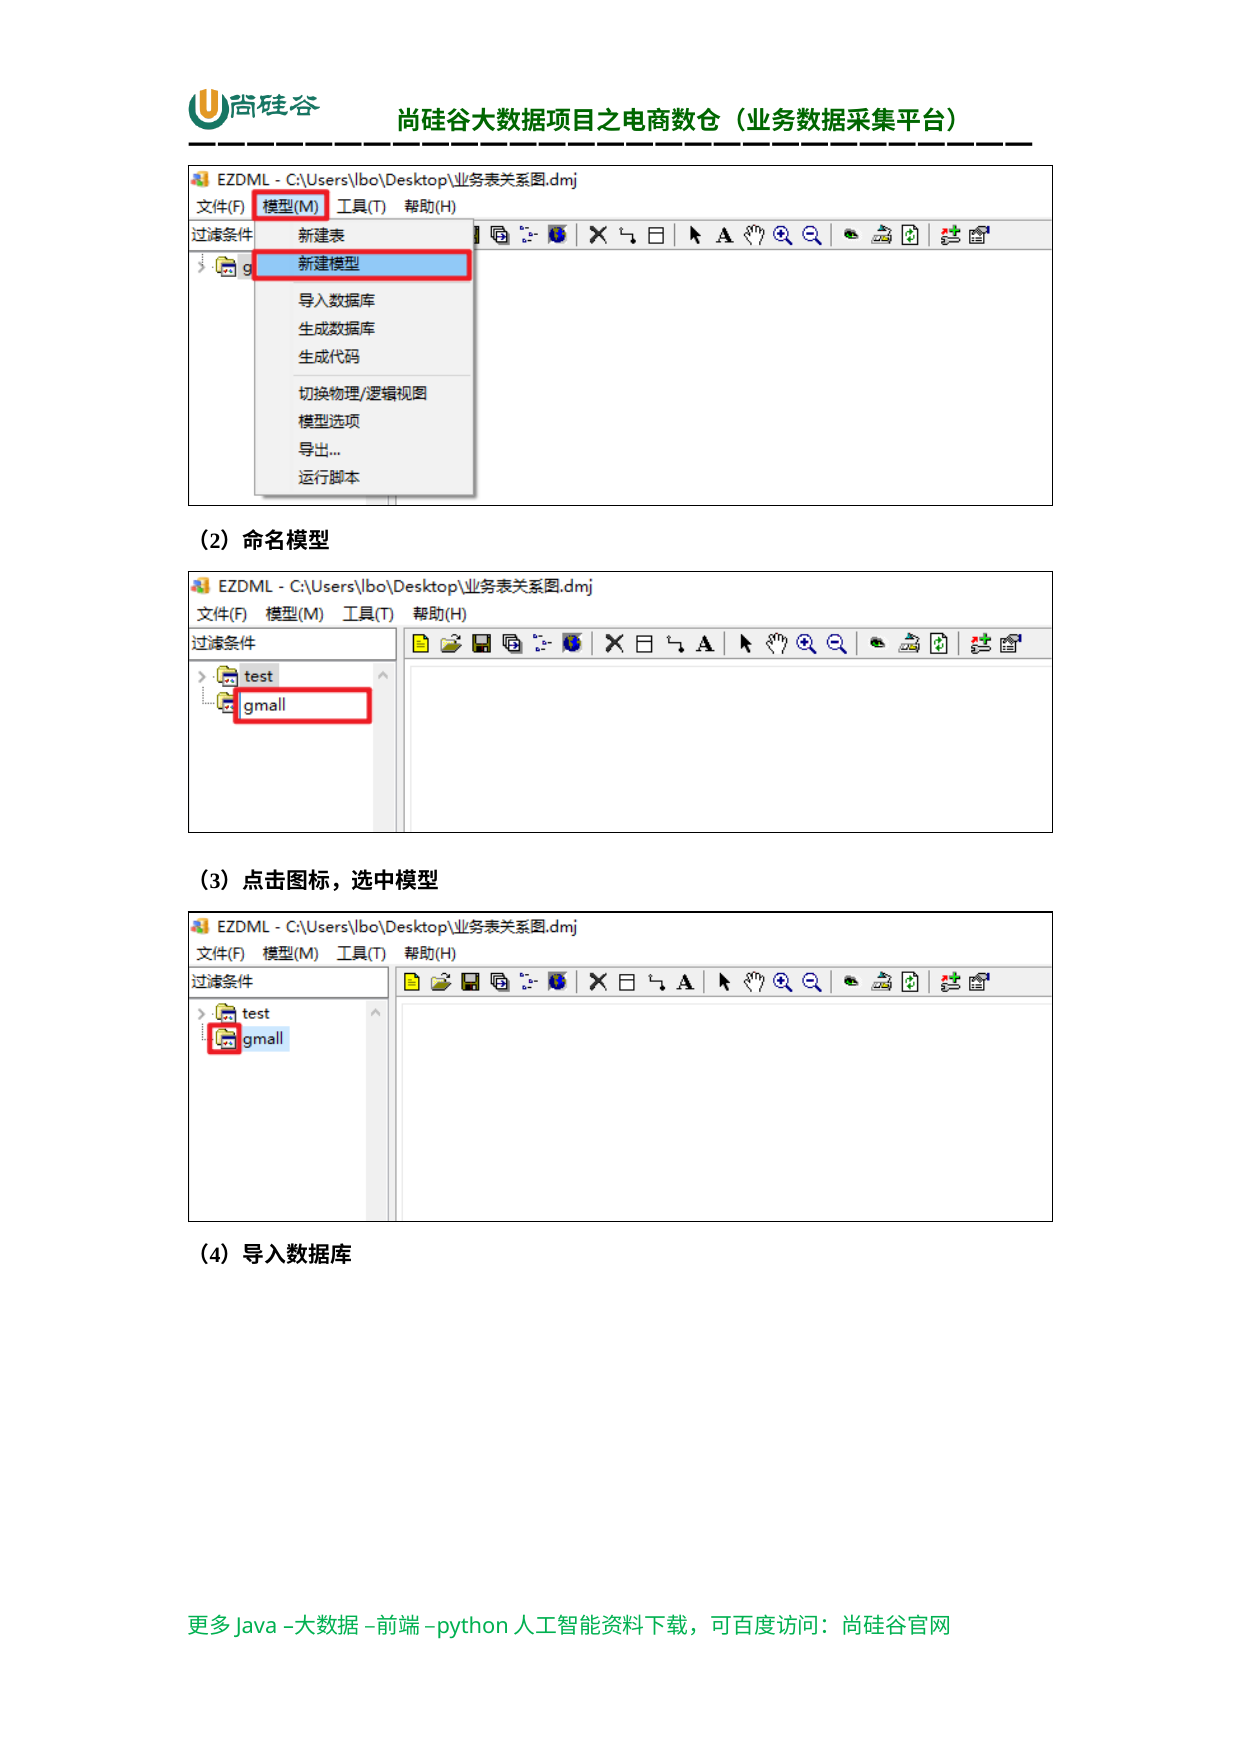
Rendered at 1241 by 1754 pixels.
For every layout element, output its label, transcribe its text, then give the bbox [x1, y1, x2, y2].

picture [189, 166, 1052, 505]
picture [189, 913, 1052, 1221]
text （3）点击图标，选中模型 [187, 863, 1053, 896]
picture [189, 572, 1052, 832]
picture [187, 88, 320, 130]
text （2）命名模型 [187, 522, 1053, 555]
text （4）导入数据库 [187, 1236, 1053, 1269]
